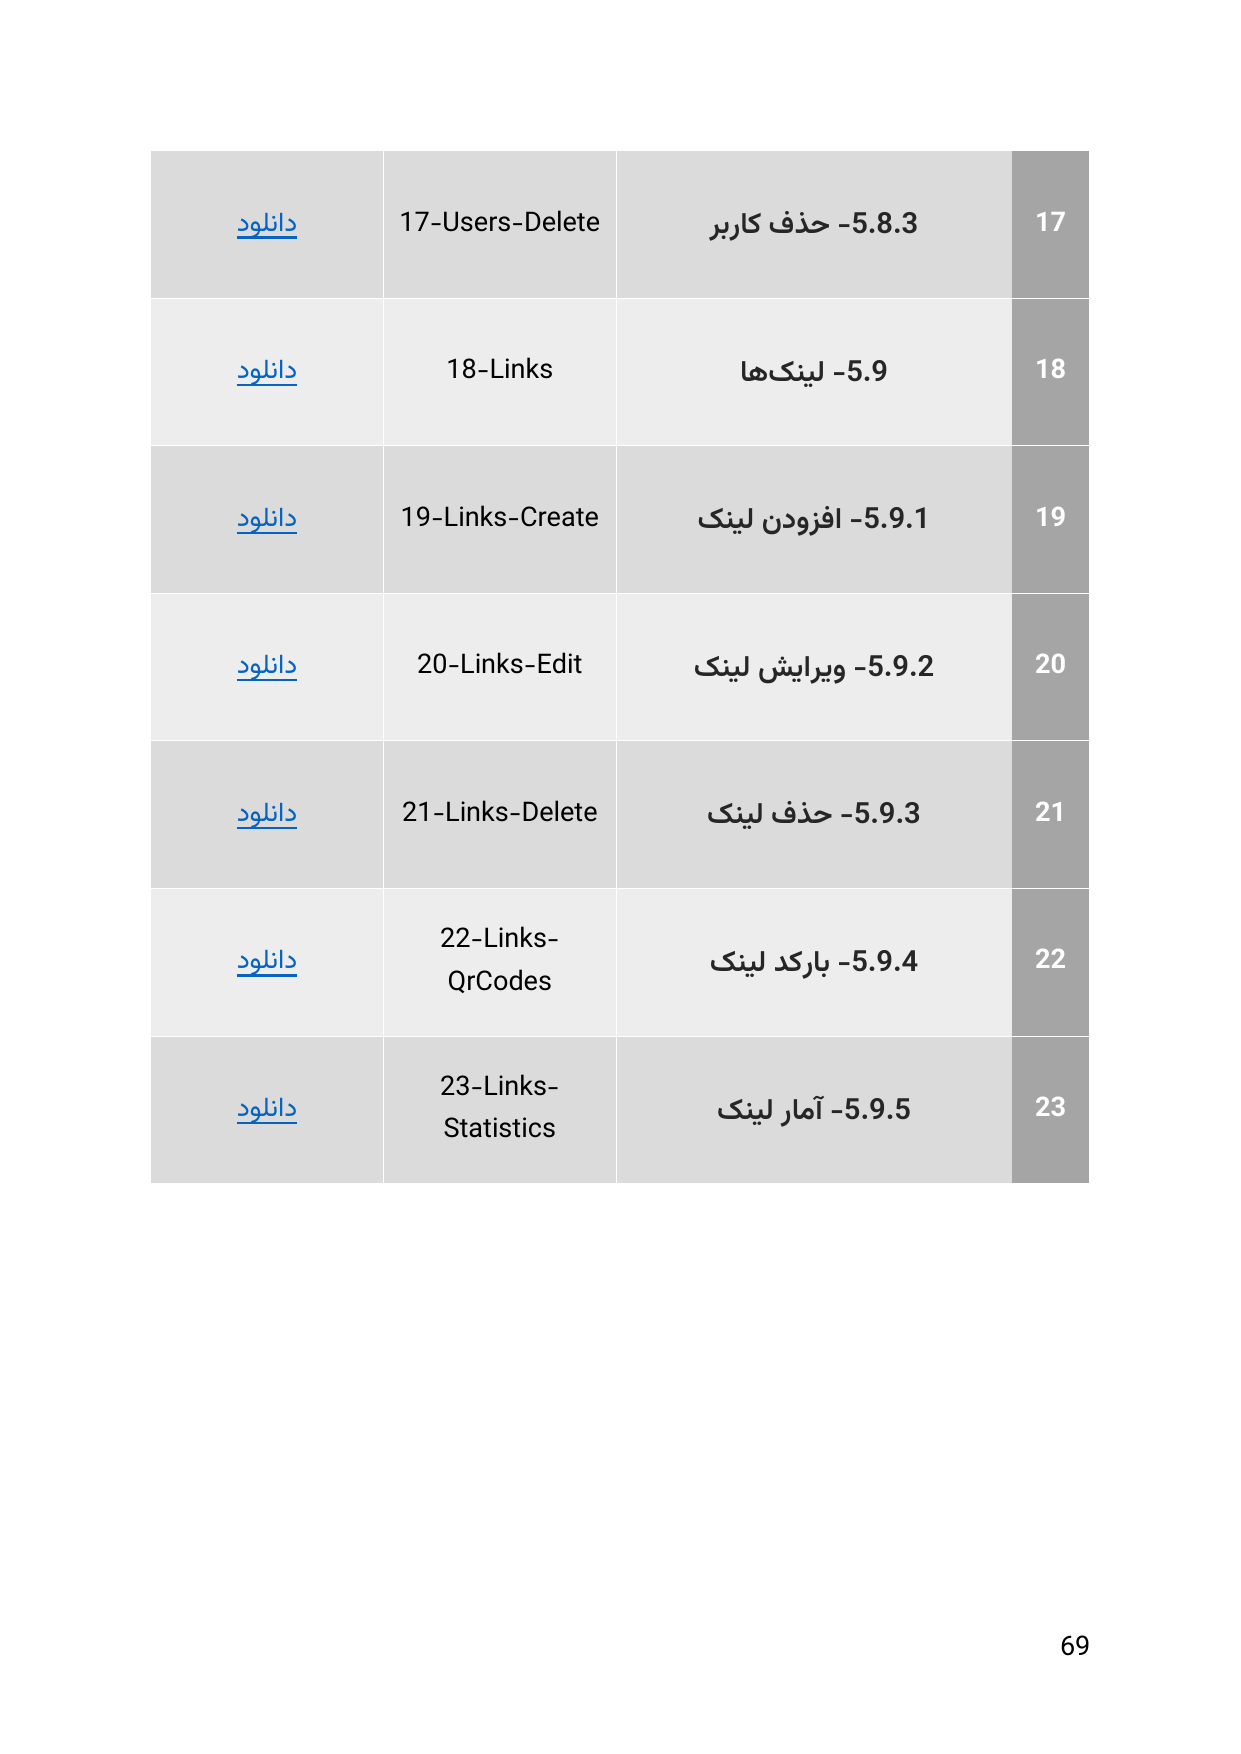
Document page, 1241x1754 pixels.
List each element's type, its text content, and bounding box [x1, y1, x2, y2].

table_cell 5.9.2- ویرایش لینک [617, 594, 1012, 740]
table_cell 17 [1012, 151, 1089, 298]
table_cell 19 [1012, 446, 1089, 593]
table_cell 17-Users-Delete [384, 151, 616, 298]
table_cell 22-Links-QrCodes [384, 889, 616, 1036]
table_cell 21-Links-Delete [384, 741, 616, 888]
table_cell دانلود [151, 446, 383, 593]
table_cell دانلود [151, 1037, 383, 1183]
table_cell 20-Links-Edit [384, 594, 616, 740]
table_cell 21 [1012, 741, 1089, 888]
table_cell 18 [1012, 299, 1089, 445]
table_cell دانلود [151, 594, 383, 740]
table_cell دانلود [151, 299, 383, 445]
table_cell 5.9.4- بارکد لینک [617, 889, 1012, 1036]
table_cell 23-Links-Statistics [384, 1037, 616, 1183]
table_cell 19-Links-Create [384, 446, 616, 593]
table_cell 5.9.5- آمار لینک [617, 1037, 1012, 1183]
table_cell 18-Links [384, 299, 616, 445]
table_cell دانلود [151, 741, 383, 888]
table_cell 23 [1012, 1037, 1089, 1183]
table_cell 5.9- لینک‌ها [617, 299, 1012, 445]
table_cell 5.8.3- حذف کاربر [617, 151, 1012, 298]
table_cell 22 [1012, 889, 1089, 1036]
table_cell 20 [1012, 594, 1089, 740]
table_cell دانلود [151, 151, 383, 298]
table_cell دانلود [151, 889, 383, 1036]
table_cell 5.9.3- حذف لینک [617, 741, 1012, 888]
table_cell 5.9.1- افزودن لینک [617, 446, 1012, 593]
